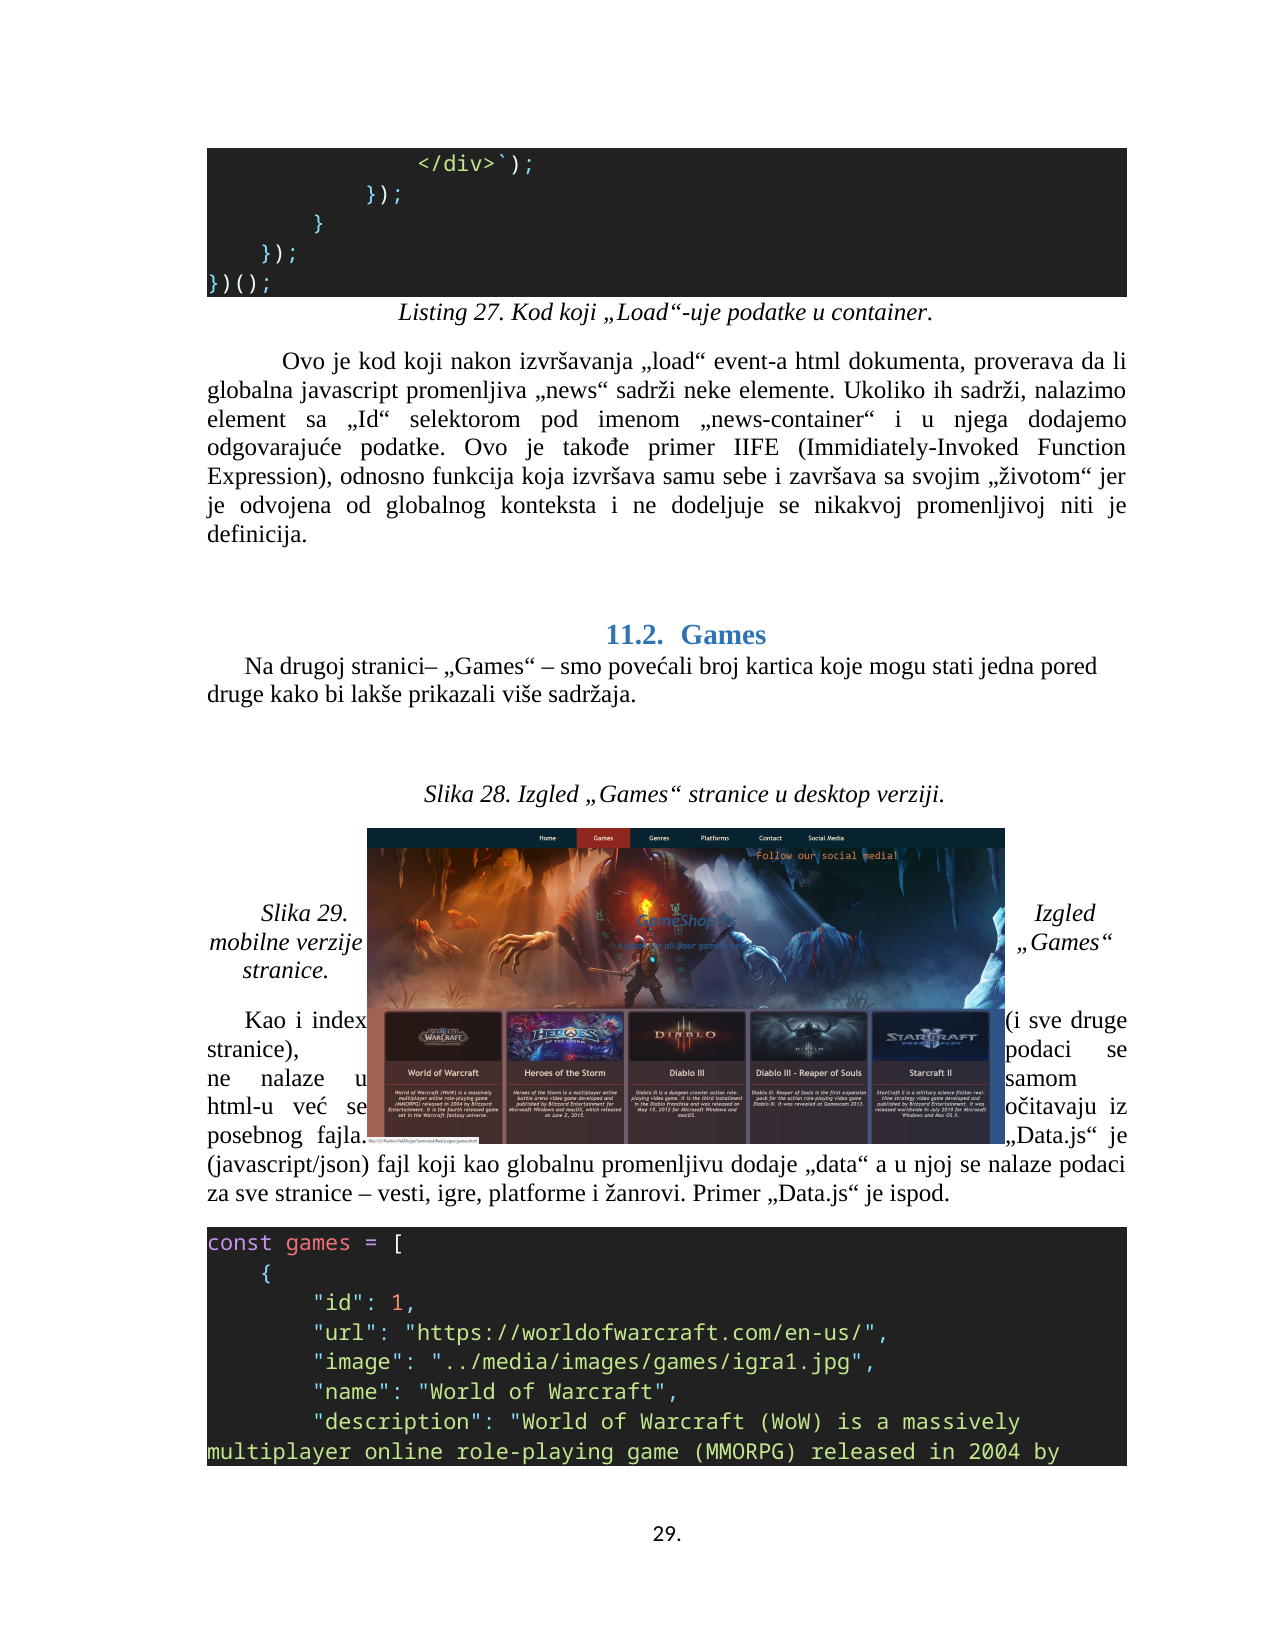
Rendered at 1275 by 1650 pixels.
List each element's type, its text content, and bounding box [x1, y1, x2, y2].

text const games = [ [207, 1227, 1127, 1257]
text } [207, 207, 1127, 237]
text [207, 1406, 1127, 1466]
text Slika 29. Izgled mobilne verzije „Games“ stranice. [1005, 898, 1127, 984]
picture [367, 828, 1005, 1144]
text Ovo je kod koji nakon izvršavanja „load“ event-a html dokumenta, proverava da li globalna javascript promenljiva „news“ sadrži neke elemente. Ukoliko ih sadrži, nalazimo element sa „Id“ selektorom pod imenom „news-container“ i u njega dodajemo odgovarajuće podatke. Ovo je takođe primer IIFE (Immidiately-Invoked Function Expression), odnosno funkcija koja izvršava samu sebe i završava sa svojim „životom“ jer je odvojena od globalnog konteksta i ne dodeljuje se nikakvoj promenljivoj niti je definicija. [207, 346, 1127, 547]
text Slika 28. Izgled „Games“ stranice u desktop verziji. [207, 779, 1127, 807]
text "name": "World of Warcraft", [207, 1376, 1127, 1406]
text Na drugoj stranici– „Games“ – smo povećali broj kartica koje mogu stati jedna pored druge kako bi lakše prikazali više sadržaja. [207, 651, 1127, 708]
subtitle Games [244, 617, 1127, 651]
text Kao i index (i sve druge stranice), podaci se ne nalaze u samom html-u već se očitavaju iz posebnog fajla. „Data.js“ je (javascript/json) fajl koji kao globalnu promenljivu dodaje „data“ a u njoj se nalaze podaci za sve stranice – vesti, igre, platforme i žanrovi. Primer „Data.js“ je ispod. [207, 1005, 1127, 1206]
text Slika 29. Izgled mobilne verzije „Games“ stranice. [207, 898, 367, 984]
text "image": "../media/images/games/igra1.jpg", [207, 1346, 1127, 1376]
text { [207, 1257, 1127, 1287]
text }); [207, 177, 1127, 207]
text "url": "https://worldofwarcraft.com/en-us/", [207, 1317, 1127, 1346]
text </div>`); [207, 148, 1127, 177]
text Listing 27. Kod koji „Load“-uje podatke u container. [207, 297, 1127, 325]
text }); [207, 237, 1127, 267]
text "id": 1, [207, 1287, 1127, 1317]
text })(); [207, 267, 1127, 297]
